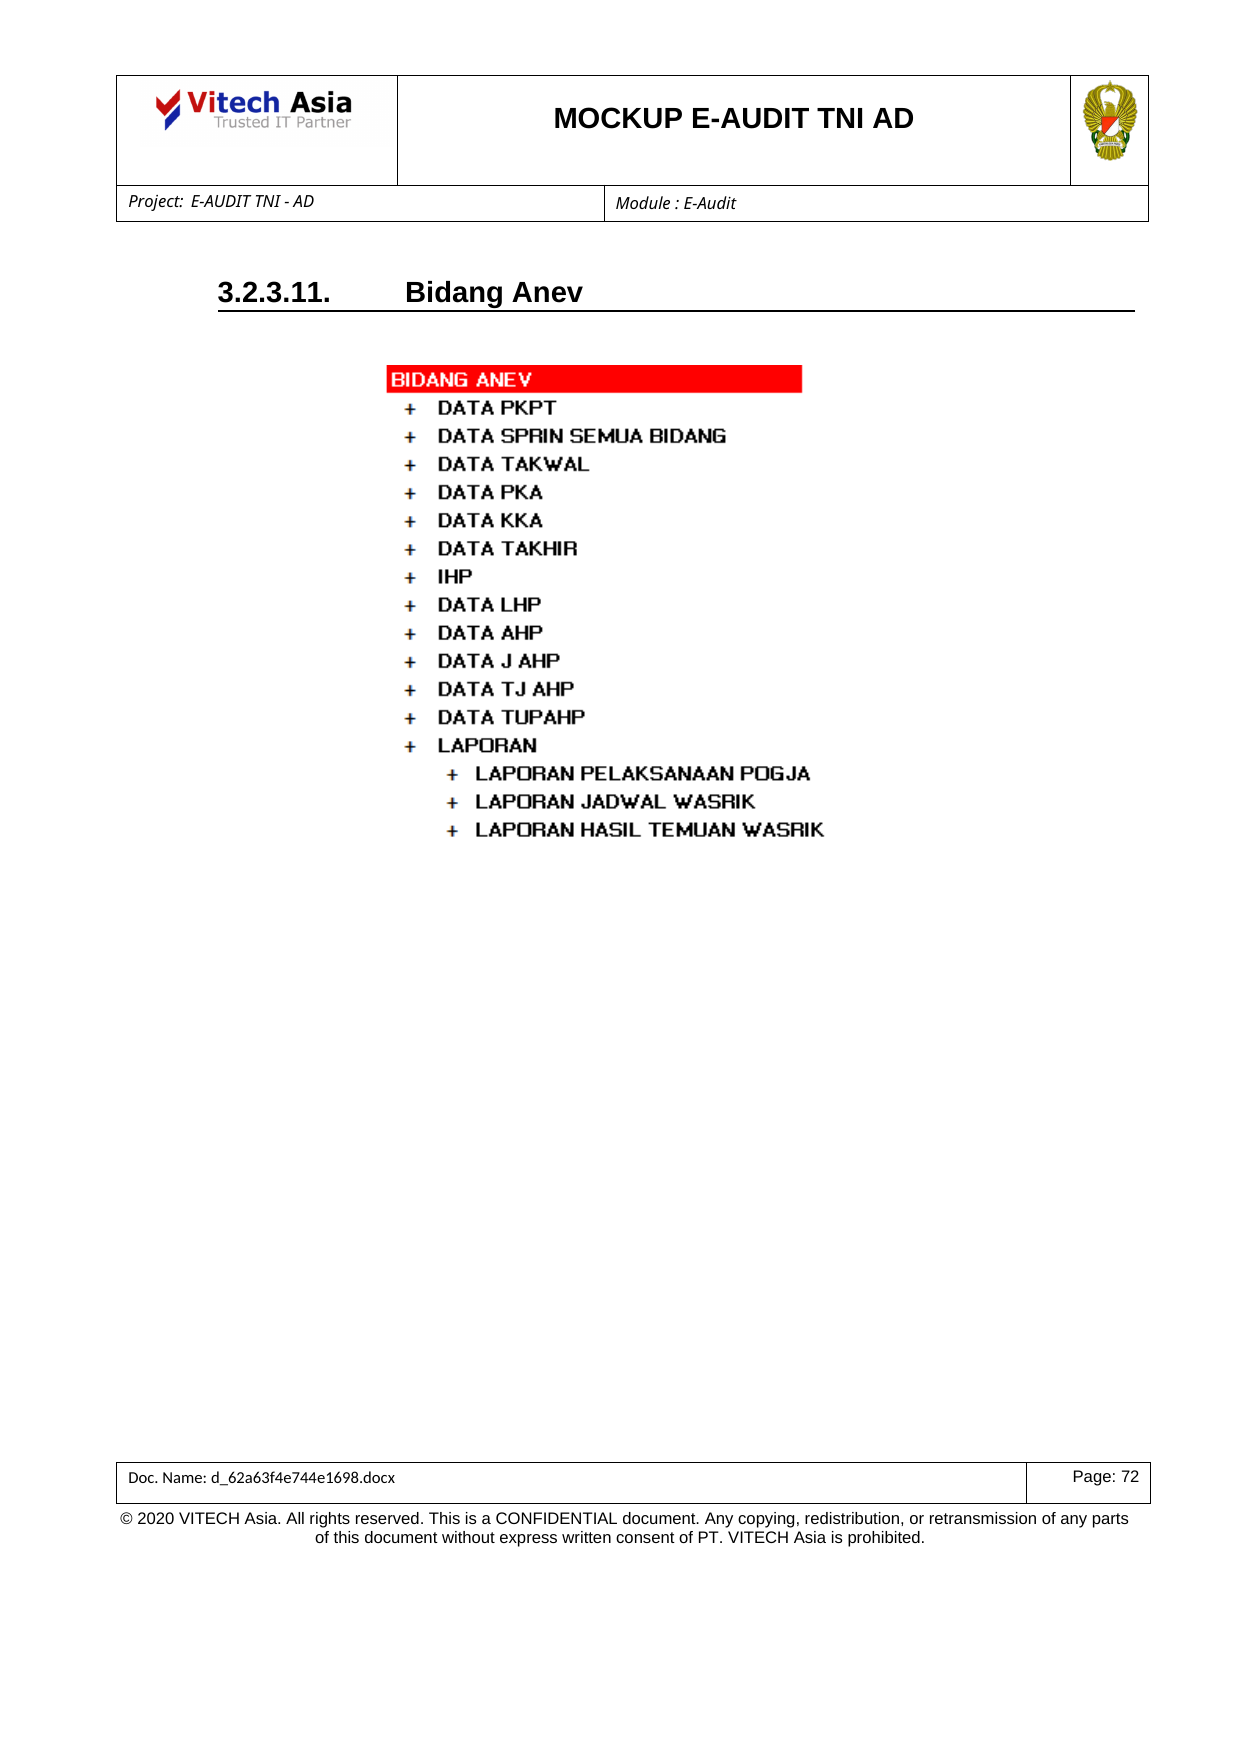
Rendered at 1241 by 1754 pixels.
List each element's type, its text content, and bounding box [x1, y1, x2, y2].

picture [386, 365, 854, 851]
picture [139, 76, 395, 147]
list Bidang Anev [217, 275, 1135, 312]
picture [1075, 77, 1144, 164]
